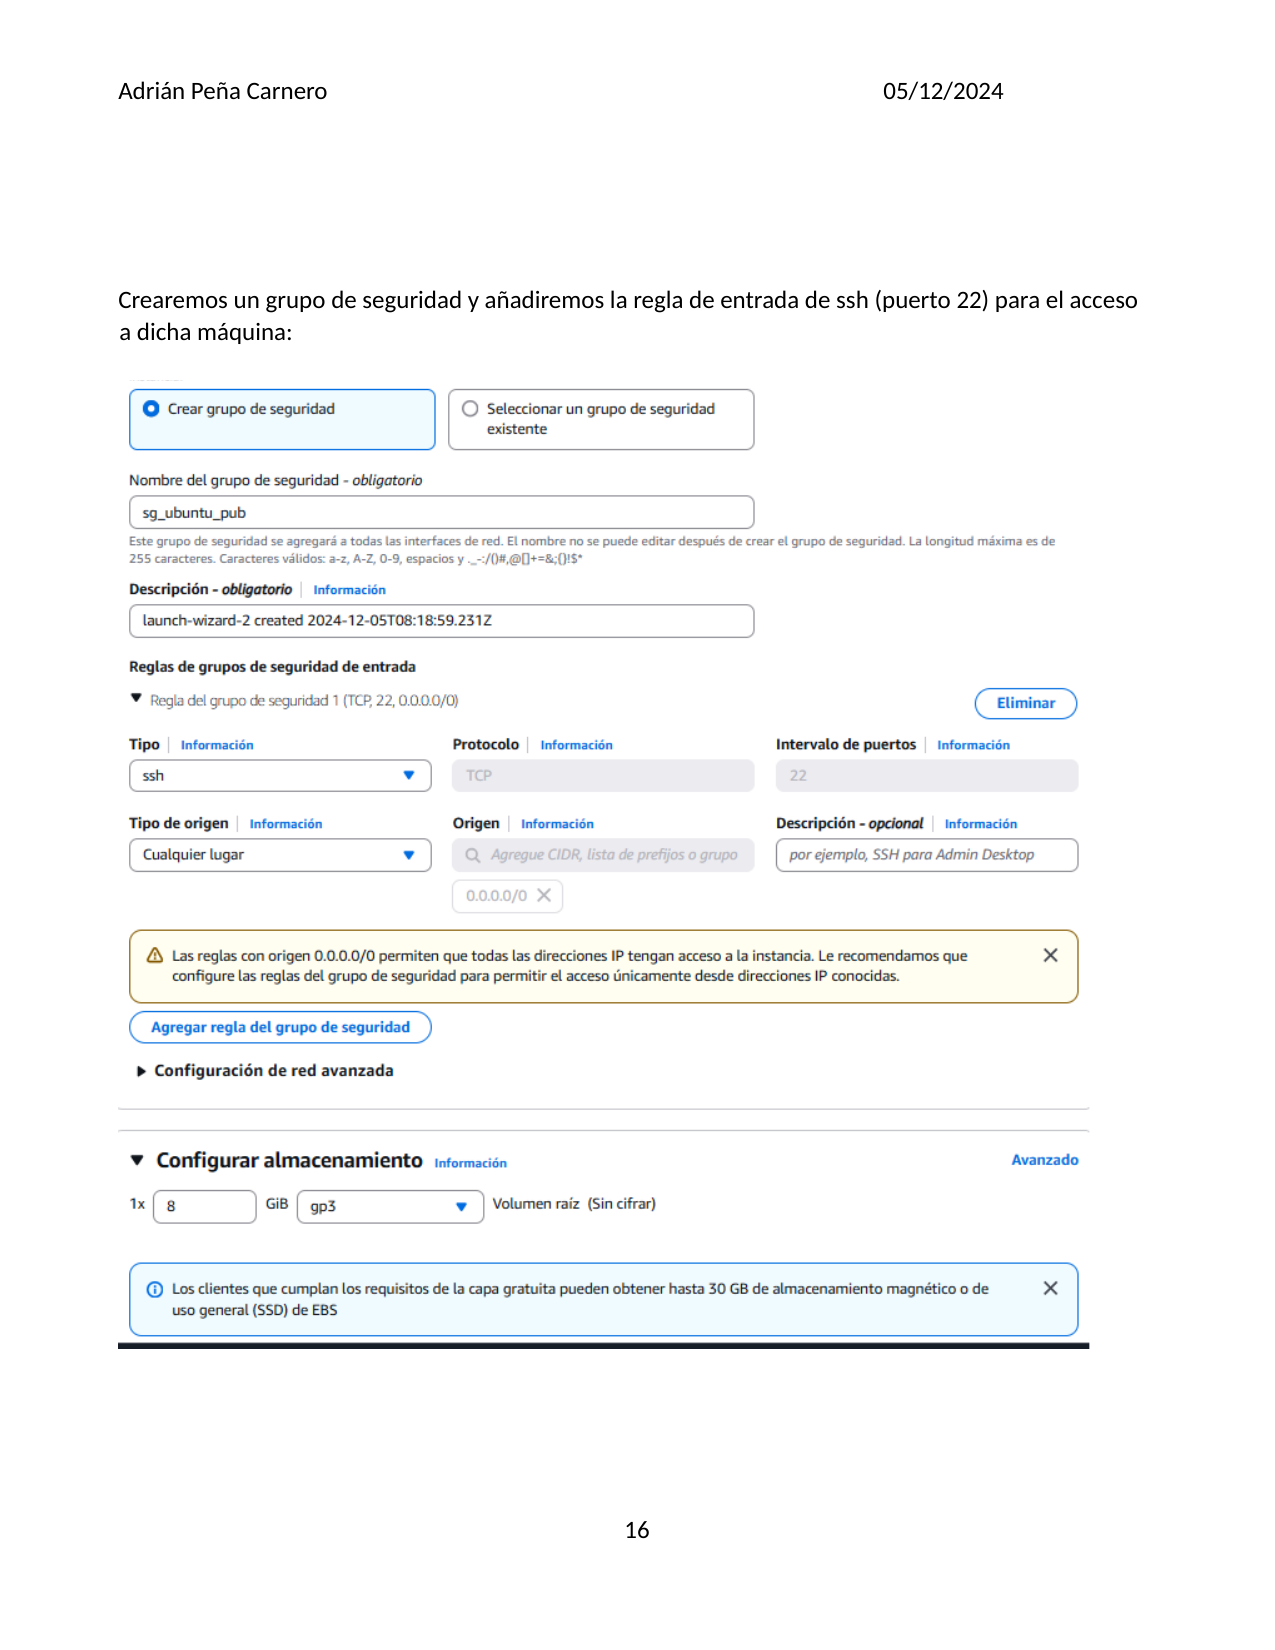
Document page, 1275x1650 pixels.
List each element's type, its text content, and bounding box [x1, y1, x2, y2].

text Crearemos un grupo de seguridad y añadiremos la regla de entrada de ssh (puerto 22) para el acceso a dicha máquina: [118, 284, 1156, 346]
picture [118, 380, 1090, 1349]
